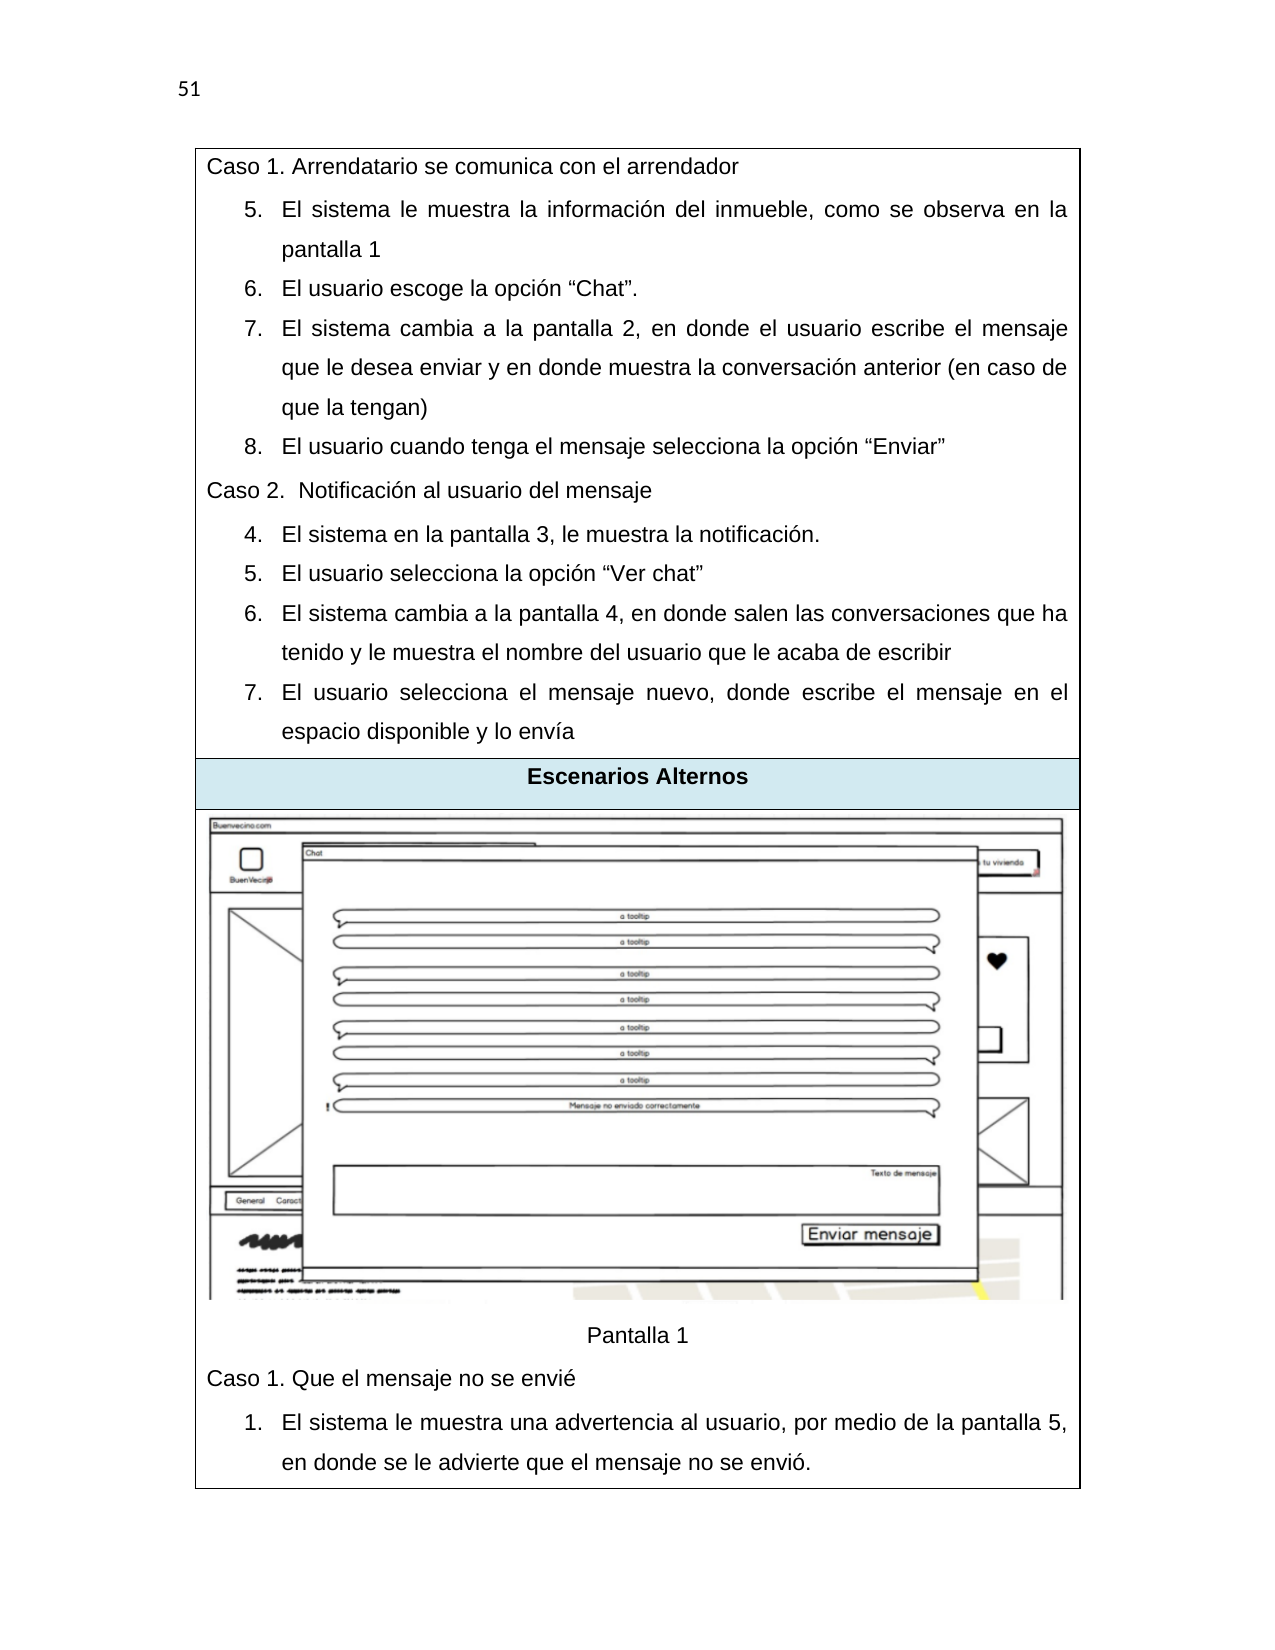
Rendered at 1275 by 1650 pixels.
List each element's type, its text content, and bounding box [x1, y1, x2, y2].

table_cell Pantalla 1 Caso 1. Que el mensaje no se envié El sistema le muestra una advertencia al usuario, por medio de la pantalla 5, en donde se le advierte que el mensaje no se envió. [196, 810, 1079, 1488]
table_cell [196, 149, 1079, 757]
picture [206, 813, 1069, 1304]
table_cell Escenarios Alternos [196, 759, 1079, 809]
